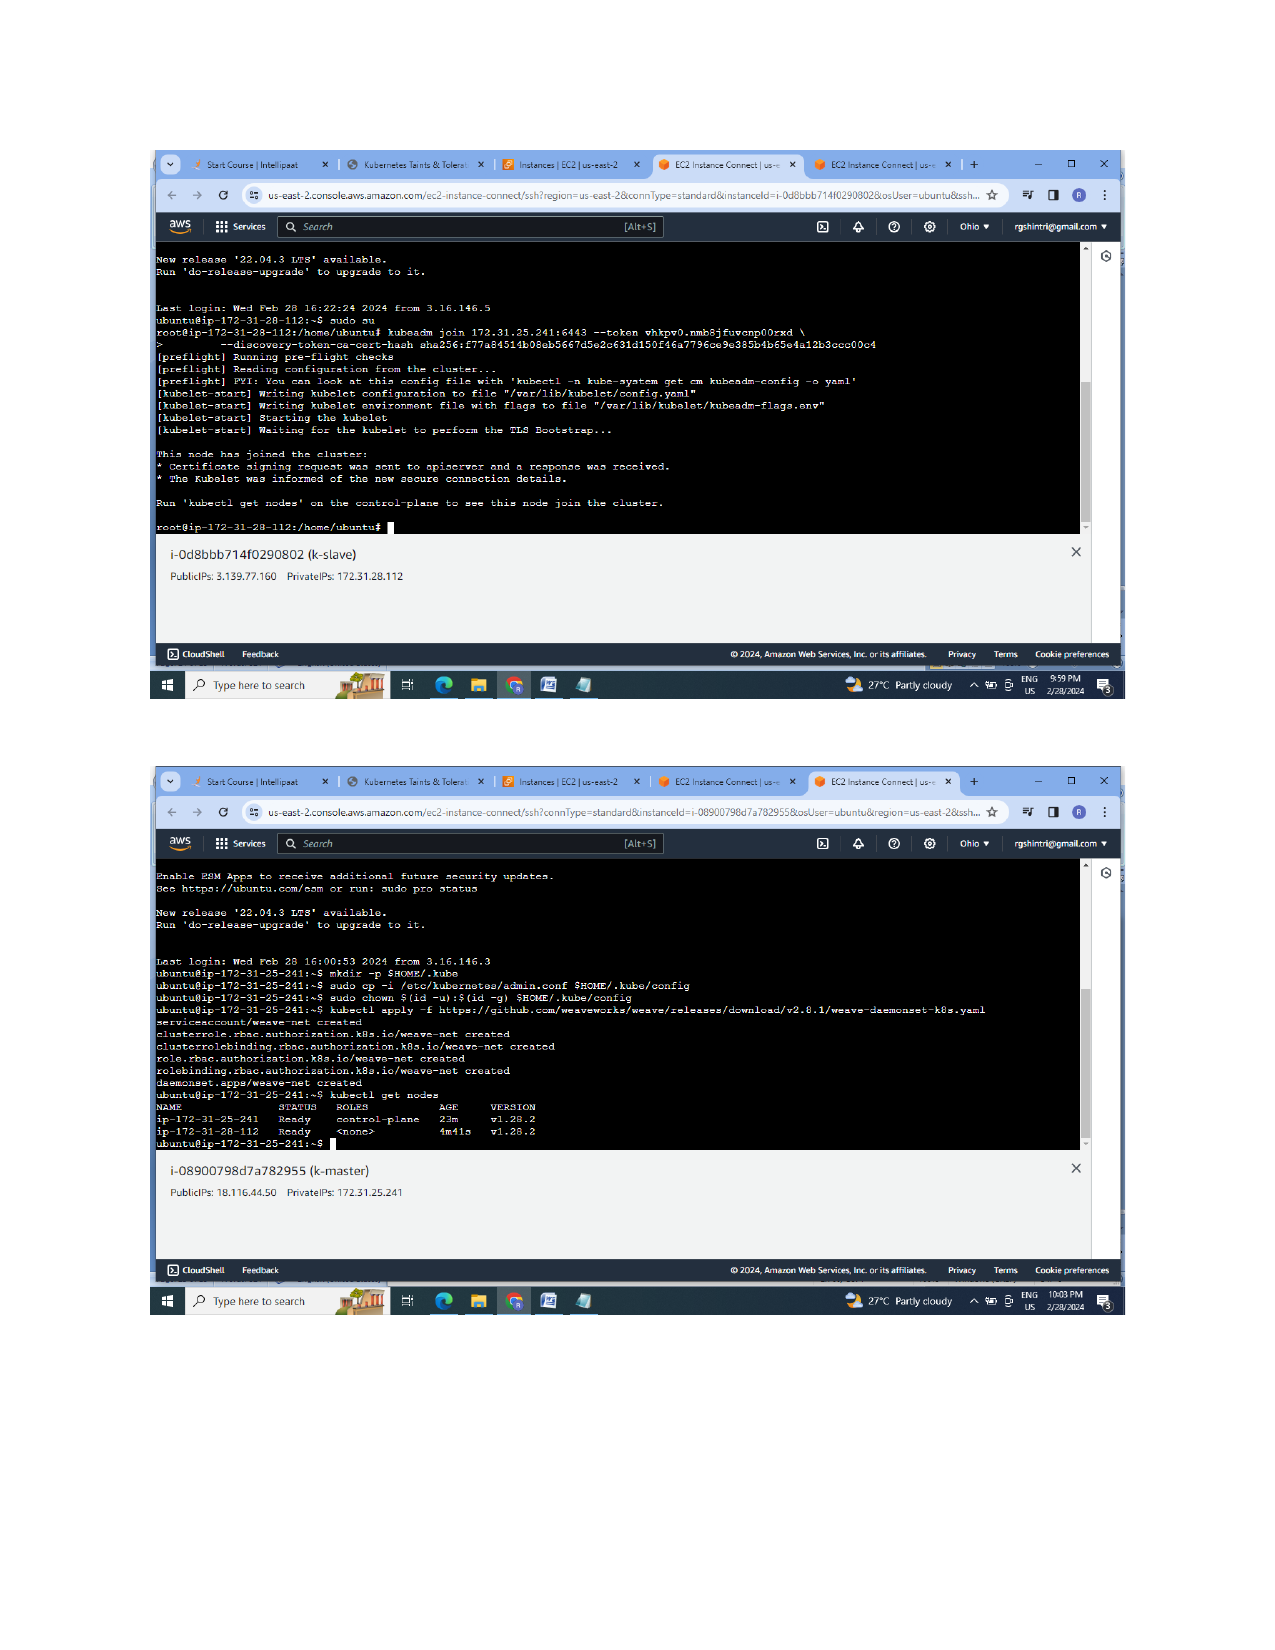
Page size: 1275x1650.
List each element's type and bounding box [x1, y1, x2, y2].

picture [150, 766, 1125, 1315]
picture [150, 150, 1125, 699]
